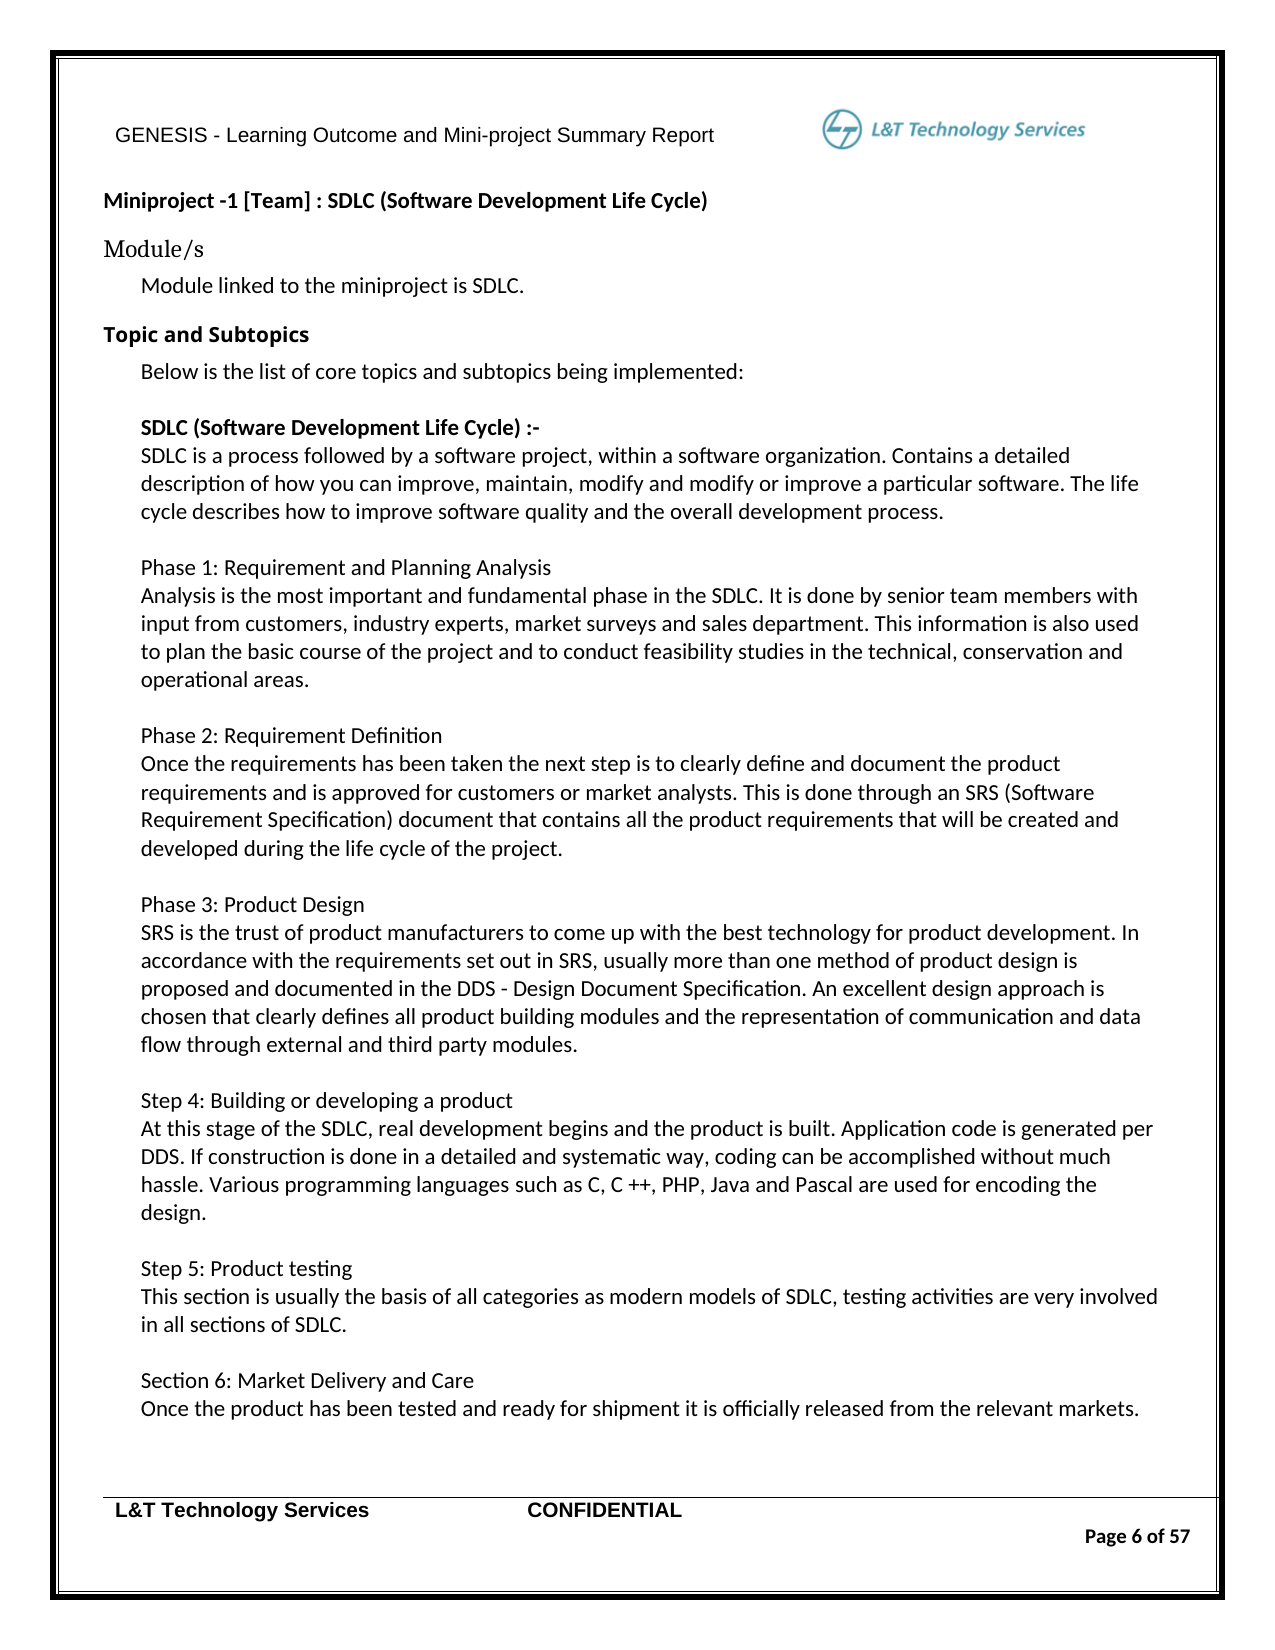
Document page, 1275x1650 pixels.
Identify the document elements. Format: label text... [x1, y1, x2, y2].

text Phase 3: Product Design [103, 890, 1162, 918]
text Section 6: Market Delivery and Care [103, 1366, 1162, 1394]
text At this stage of the SDLC, real development begins and the product is built. Application code is generated per DDS. If construction is done in a detailed and systematic way, coding can be accomplished without much hassle. Various programming languages ​​such as C, C ++, PHP, Java and Pascal are used for encoding the design. [141, 1114, 1162, 1226]
text SRS is the trust of product manufacturers to come up with the best technology for product development. In accordance with the requirements set out in SRS, usually more than one method of product design is proposed and documented in the DDS - Design Document Specification. An excellent design approach is chosen that clearly defines all product building modules and the representation of communication and data flow through external and third party modules. [141, 918, 1162, 1058]
text Step 5: Product testing [103, 1254, 1162, 1282]
text Phase 2: Requirement Definition [103, 722, 1162, 749]
text SDLC is a process followed by a software project, within a software organization. Contains a detailed description of how you can improve, maintain, modify and modify or improve a particular software. The life cycle describes how to improve software quality and the overall development process. [141, 441, 1162, 525]
picture [820, 98, 1087, 162]
text This section is usually the basis of all categories as modern models of SDLC, testing activities are very involved in all sections of SDLC. [141, 1282, 1162, 1338]
text Once the product has been tested and ready for shipment it is officially released from the relevant markets. [103, 1394, 1162, 1422]
text Once the requirements has been taken the next step is to clearly define and document the product requirements and is approved for customers or market analysts. This is done through an SRS (Software Requirement Specification) document that contains all the product requirements that will be created and developed during the life cycle of the project. [141, 749, 1162, 862]
text Below is the list of core topics and subtopics being implemented: [103, 357, 1162, 385]
text Module linked to the miniproject is SDLC. [103, 272, 1162, 300]
text SDLC (Software Development Life Cycle) :- [103, 413, 1162, 441]
subtitle Topic and Subtopics [103, 321, 1162, 349]
text Analysis is the most important and fundamental phase in the SDLC. It is done by senior team members with input from customers, industry experts, market surveys and sales department. This information is also used to plan the basic course of the project and to conduct feasibility studies in the technical, conservation and operational areas. [141, 581, 1162, 693]
subtitle Miniproject -1 [Team] : SDLC (Software Development Life Cycle) [103, 186, 1162, 214]
subtitle Module/s [103, 234, 1162, 263]
text Step 4: Building or developing a product [103, 1086, 1162, 1114]
text Phase 1: Requirement and Planning Analysis [103, 553, 1162, 581]
